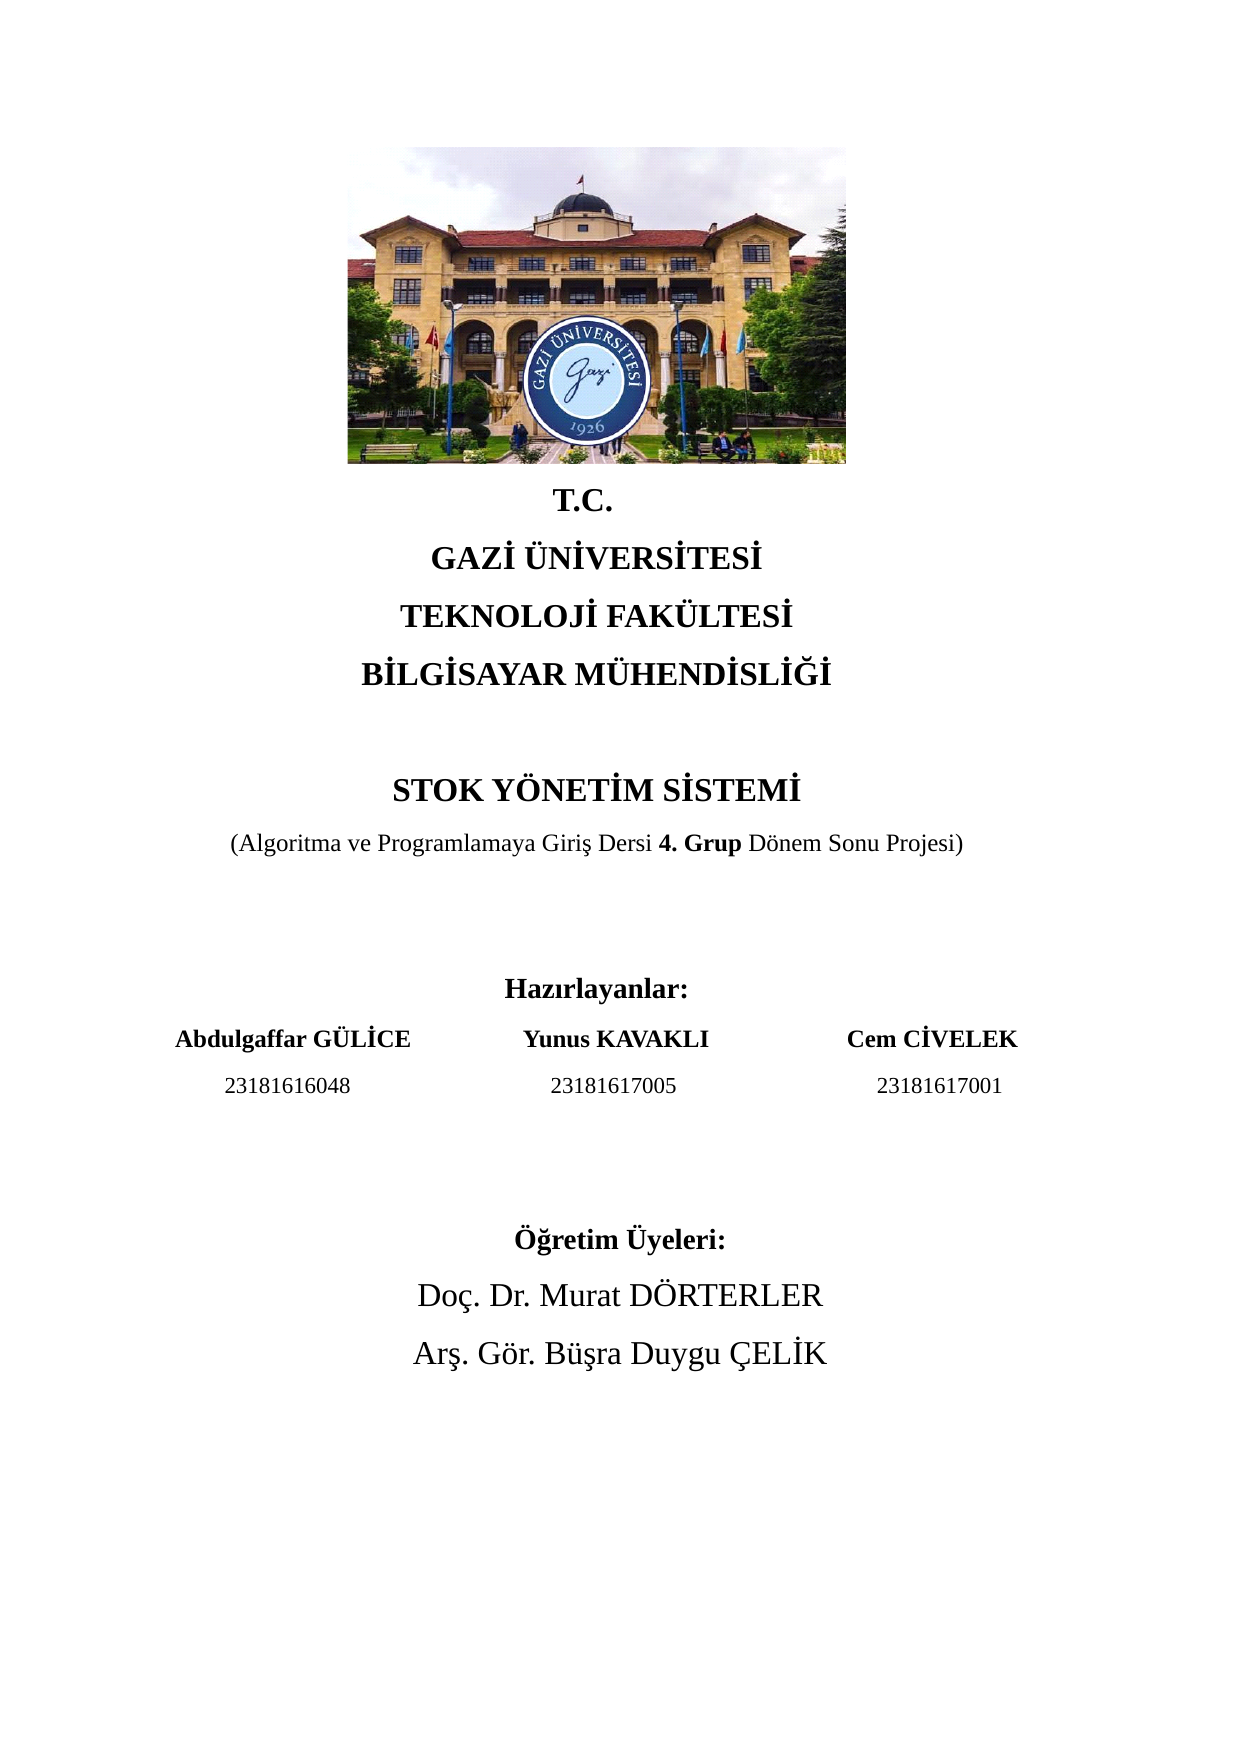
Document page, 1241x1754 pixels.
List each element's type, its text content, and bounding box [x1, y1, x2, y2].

text STOK YÖNETİM SİSTEMİ [101, 770, 1093, 808]
picture [347, 147, 846, 464]
text (Algoritma ve Programlamaya Giriş Dersi 4. Grup Dönem Sonu Projesi) [101, 828, 1093, 857]
text 23181616048 23181617005 23181617001 [101, 1072, 1093, 1098]
text BİLGİSAYAR MÜHENDİSLİĞİ [101, 654, 1093, 692]
text Öğretim Üyeleri: [148, 1222, 1093, 1256]
text Abdulgaffar GÜLİCE Yunus KAVAKLI Cem CİVELEK [101, 1024, 1093, 1053]
text T.C. [73, 480, 1093, 518]
text Hazırlayanlar: [101, 971, 1093, 1005]
text GAZİ ÜNİVERSİTESİ [101, 538, 1093, 576]
text Arş. Gör. Büşra Duygu ÇELİK [148, 1333, 1093, 1372]
text TEKNOLOJİ FAKÜLTESİ [101, 596, 1093, 634]
text Doç. Dr. Murat DÖRTERLER [148, 1275, 1093, 1313]
